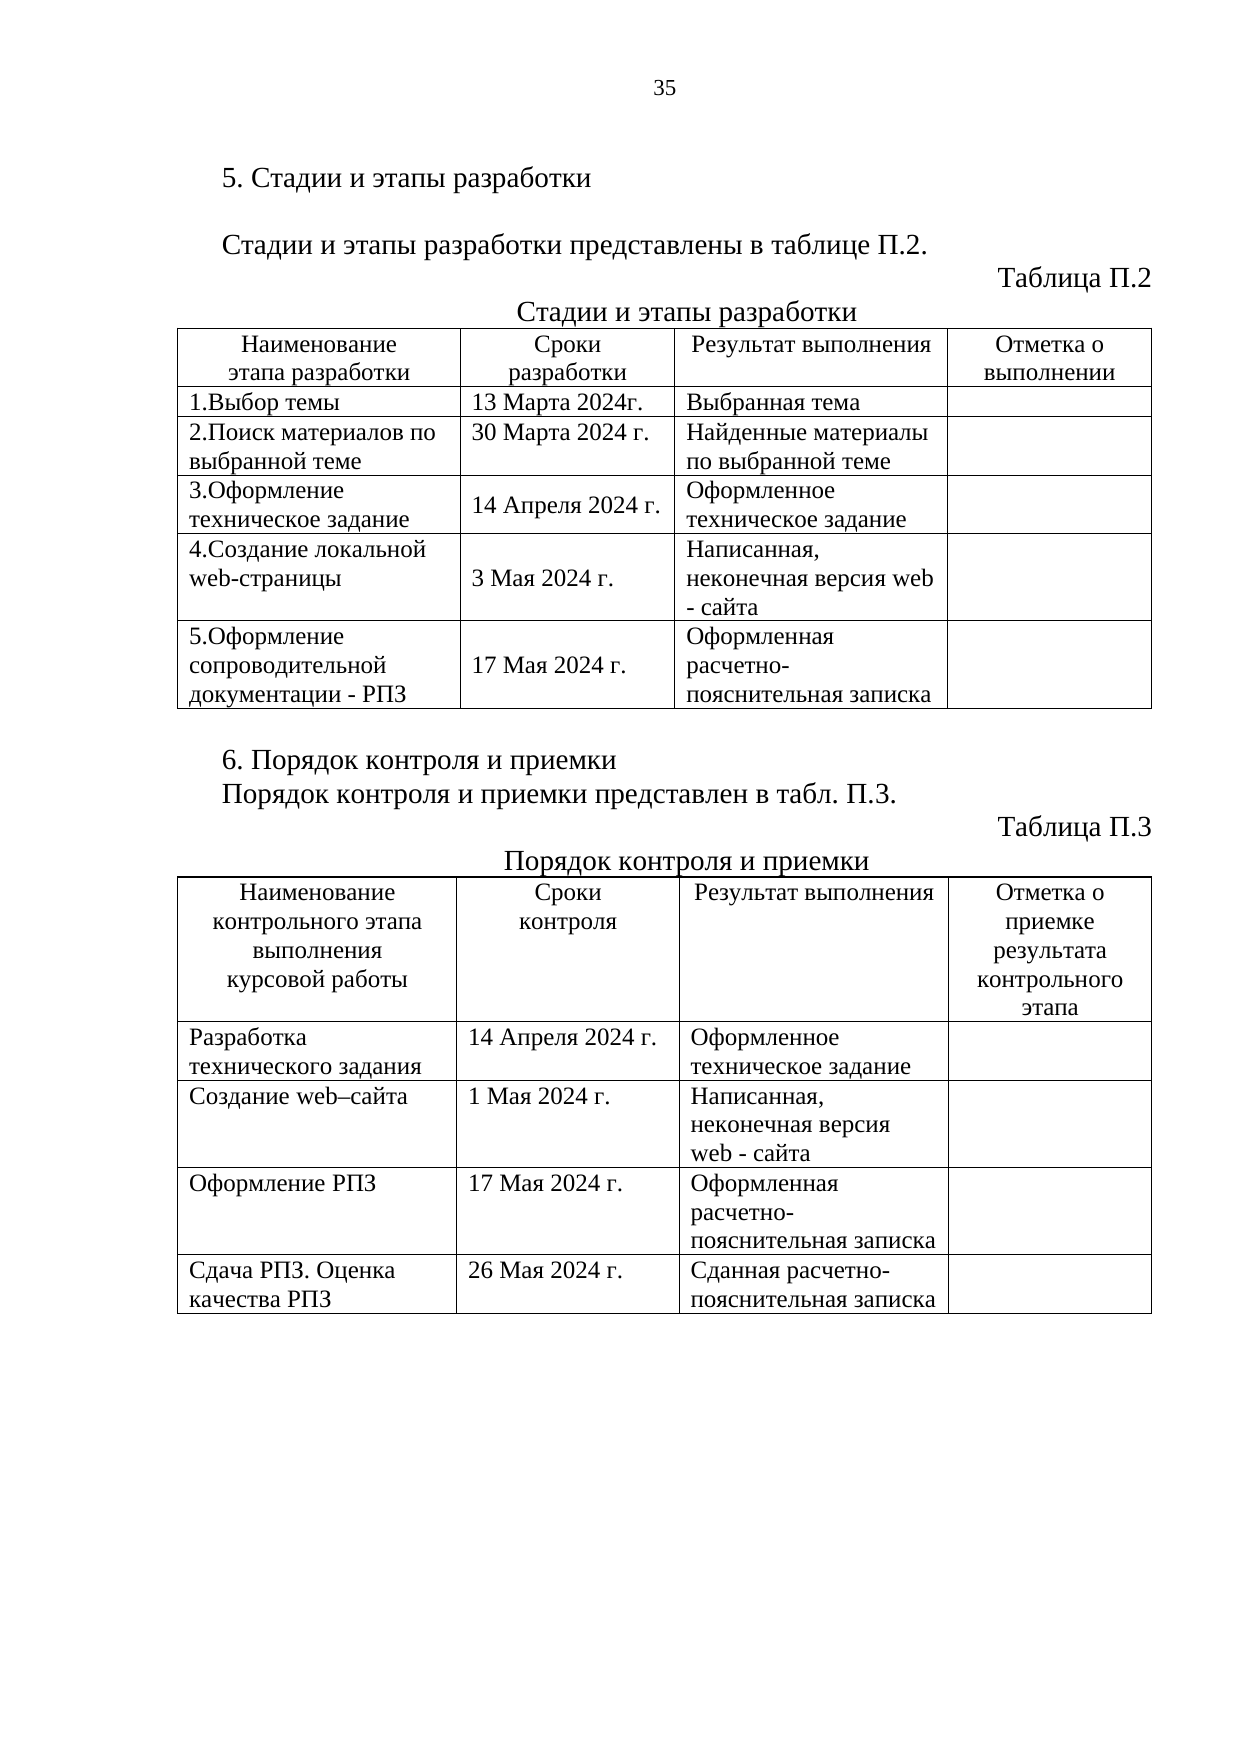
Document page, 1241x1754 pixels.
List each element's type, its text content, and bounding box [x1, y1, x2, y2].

table_cell 3 Мая 2024 г. [461, 534, 674, 620]
table_cell 4.Создание локальной web-страницы [178, 534, 460, 620]
table_header Наименование этапа разработки [178, 329, 460, 386]
table_cell Оформленная расчетно-пояснительная записка [680, 1168, 948, 1254]
table_header Наименование контрольного этапа выполнения курсовой работы [178, 878, 456, 1021]
table_cell 2.Поиск материалов по выбранной теме [178, 417, 460, 474]
table_cell Написанная, неконечная версия web - сайта [680, 1081, 948, 1167]
table_header Отметка о выполнении [948, 329, 1151, 386]
text Порядок контроля и приемки [177, 843, 1152, 876]
table_cell Разработка технического задания [178, 1022, 456, 1080]
text 6. Порядок контроля и приемки [177, 742, 1152, 776]
table_cell Оформленная расчетно-пояснительная записка [675, 621, 947, 708]
table_cell [948, 621, 1151, 708]
table_cell 1 Мая 2024 г. [457, 1081, 679, 1167]
table_cell 14 Апреля 2024 г. [457, 1022, 679, 1080]
table_cell [949, 1255, 1151, 1313]
table_cell [948, 534, 1151, 620]
table_cell 13 Марта 2024г. [461, 387, 674, 416]
table_cell Выбранная тема [675, 387, 947, 416]
table_header Сроки контроля [457, 878, 679, 1021]
table_header Результат выполнения [675, 329, 947, 386]
table_header Результат выполнения [680, 878, 948, 1021]
table_cell [948, 476, 1151, 533]
text Стадии и этапы разработки [177, 294, 1152, 328]
table_header Сроки разработки [461, 329, 674, 386]
table_cell [948, 417, 1151, 474]
table_cell 1.Выбор темы [178, 387, 460, 416]
table_cell Оформленное техническое задание [680, 1022, 948, 1080]
text Таблица П.3 [362, 809, 1152, 843]
table_cell [949, 1081, 1151, 1167]
text Порядок контроля и приемки представлен в табл. П.3. [177, 776, 1152, 809]
table_cell Оформление РПЗ [178, 1168, 456, 1254]
table_cell Написанная, неконечная версия web - сайта [675, 534, 947, 620]
table_cell [948, 387, 1151, 416]
table_cell 30 Марта 2024 г. [461, 417, 674, 474]
table_cell 3.Оформление техническое задание [178, 476, 460, 533]
table_cell Оформленное техническое задание [675, 476, 947, 533]
table_cell 17 Мая 2024 г. [457, 1168, 679, 1254]
text Таблица П.2 [362, 261, 1152, 294]
table_cell Сданная расчетно-пояснительная записка [680, 1255, 948, 1313]
table_cell Сдача РПЗ. Оценка качества РПЗ [178, 1255, 456, 1313]
table_cell [949, 1168, 1151, 1254]
table_cell [949, 1022, 1151, 1080]
table_cell 5.Оформление сопроводительной документации - РПЗ [178, 621, 460, 708]
table_cell 17 Мая 2024 г. [461, 621, 674, 708]
table_header Отметка о приемке результата контрольного этапа [949, 878, 1151, 1021]
table_cell 14 Апреля 2024 г. [461, 476, 674, 533]
table_cell Создание web–сайта [178, 1081, 456, 1167]
text Стадии и этапы разработки представлены в таблице П.2. [177, 227, 1152, 261]
text 5. Стадии и этапы разработки [177, 160, 1152, 193]
table_cell 26 Мая 2024 г. [457, 1255, 679, 1313]
table_cell Найденные материалы по выбранной теме [675, 417, 947, 474]
